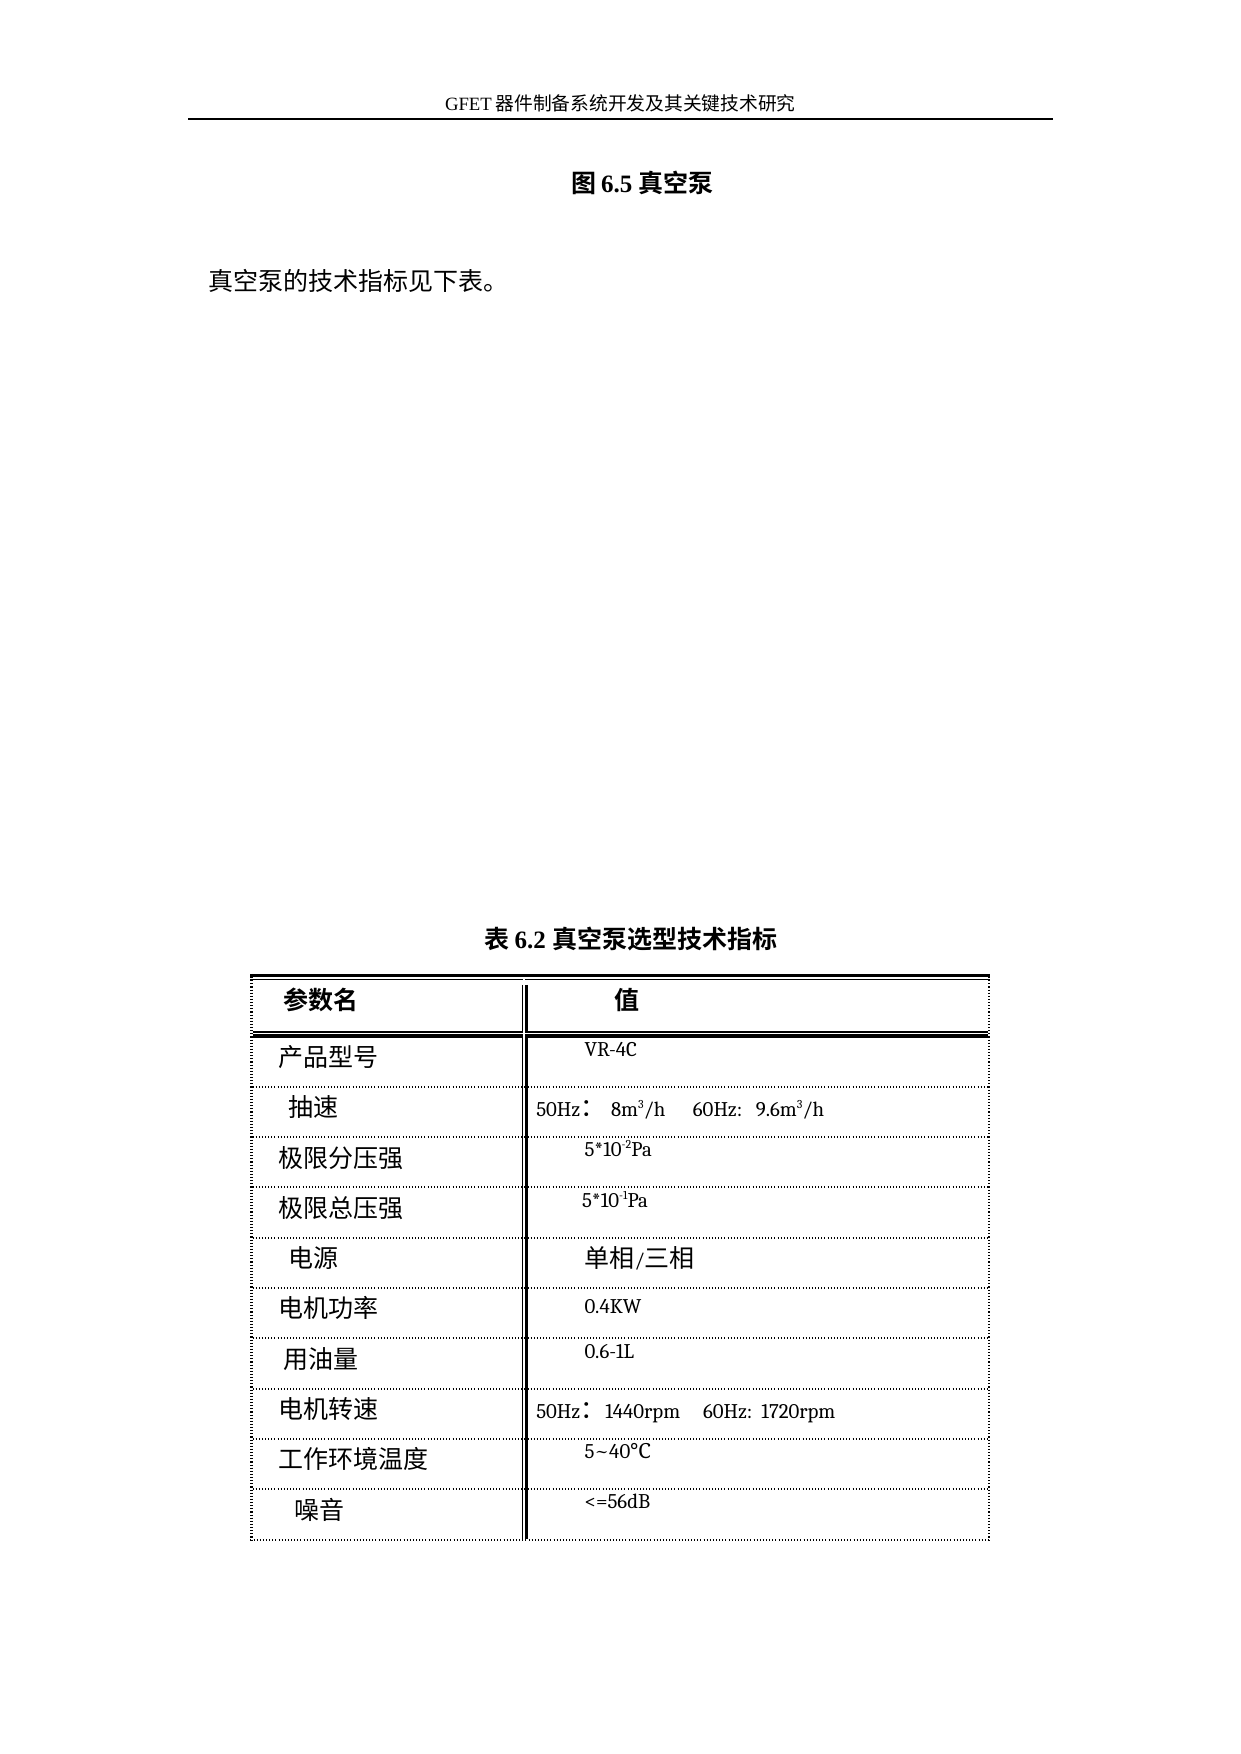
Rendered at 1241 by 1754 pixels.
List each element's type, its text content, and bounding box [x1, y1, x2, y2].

table_cell 5*10-2Pa [528, 1136, 989, 1186]
table_cell 5*10-1Pa [528, 1186, 989, 1237]
table_cell 50Hz： 8m3/h 60Hz: 9.6m3/h [528, 1086, 989, 1136]
table_cell 工作环境温度 [251, 1438, 522, 1488]
table_cell 电机转速 [251, 1388, 522, 1438]
table_cell 单相/三相 [528, 1237, 989, 1287]
table_cell 极限总压强 [251, 1186, 522, 1237]
table_cell 用油量 [251, 1337, 522, 1387]
table_header 值 [525, 980, 989, 1031]
table_cell 50Hz：1440rpm 60Hz: 1720rpm [528, 1388, 989, 1438]
table_cell 噪音 [251, 1488, 522, 1538]
table_cell 极限分压强 [251, 1136, 522, 1186]
table_cell 产品型号 [251, 1038, 522, 1086]
table_cell 5~40℃ [528, 1438, 989, 1488]
list 图6.5 真空泵 [187, 164, 1053, 200]
table_cell 0.4KW [528, 1287, 989, 1337]
table_header 参数名 [251, 977, 525, 1031]
table_cell 电源 [251, 1237, 522, 1287]
table_cell 0.6-1L [528, 1337, 989, 1387]
table_cell VR-4C [528, 1038, 989, 1086]
text 表6.2 真空泵选型技术指标 [187, 919, 1053, 956]
table_cell 电机功率 [251, 1287, 522, 1337]
table_cell 抽速 [251, 1086, 522, 1136]
text 真空泵的技术指标见下表。 [187, 261, 1053, 298]
table_cell <=56dB [528, 1488, 989, 1538]
